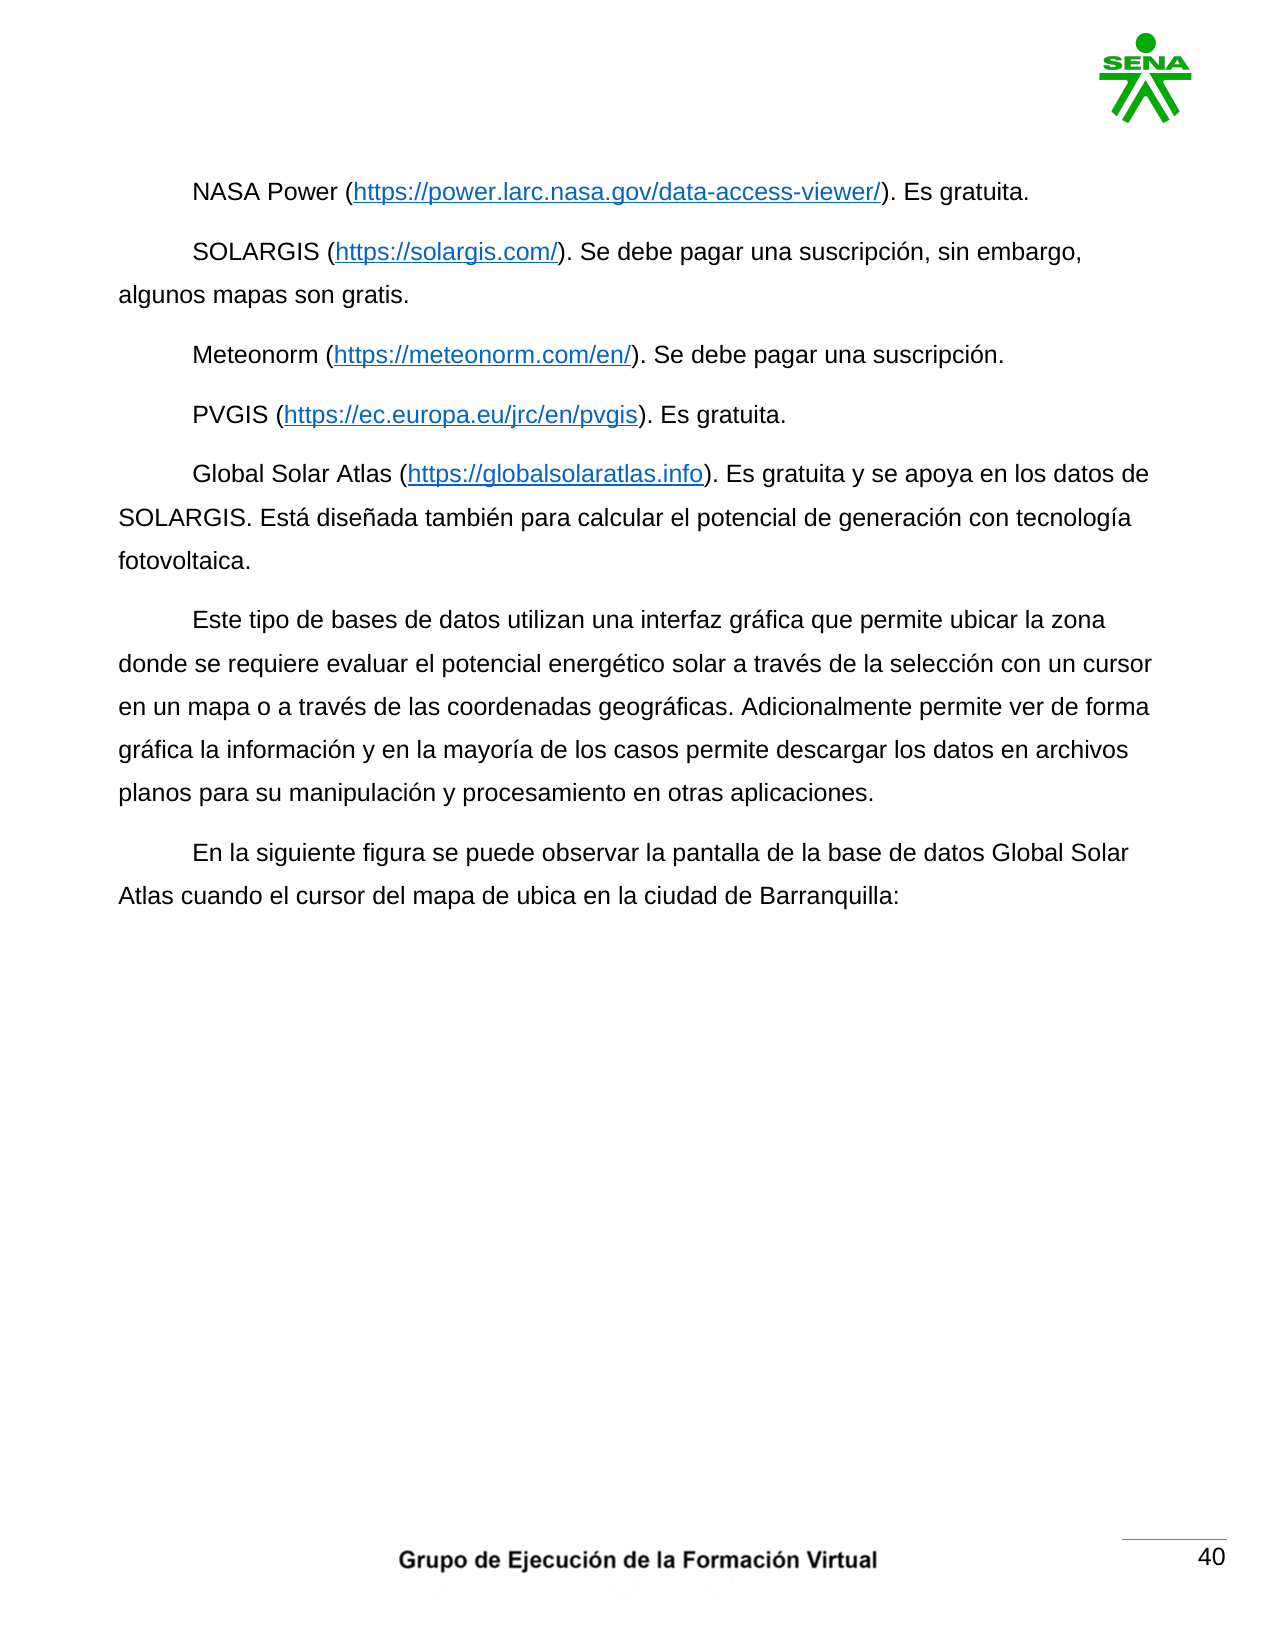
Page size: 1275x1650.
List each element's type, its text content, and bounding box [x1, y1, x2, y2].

picture [0, 1500, 1275, 1611]
text NASA Power (https://power.larc.nasa.gov/data-access-viewer/). Es gratuita. [118, 177, 1157, 206]
text Global Solar Atlas (https://globalsolaratlas.info). Es gratuita y se apoya en los datos de SOLARGIS. Está diseñada también para calcular el potencial de generación con tecnología fotovoltaica. [118, 459, 1157, 574]
text PVGIS (https://ec.europa.eu/jrc/en/pvgis). Es gratuita. [118, 400, 1157, 428]
picture [1099, 33, 1192, 123]
text SOLARGIS (https://solargis.com/). Se debe pagar una suscripción, sin embargo, algunos mapas son gratis. [118, 237, 1157, 309]
text Meteonorm (https://meteonorm.com/en/). Se debe pagar una suscripción. [118, 340, 1157, 369]
text En la siguiente figura se puede observar la pantalla de la base de datos Global Solar Atlas cuando el cursor del mapa de ubica en la ciudad de Barranquilla: [118, 838, 1157, 910]
text Este tipo de bases de datos utilizan una interfaz gráfica que permite ubicar la zona donde se requiere evaluar el potencial energético solar a través de la selección con un cursor en un mapa o a través de las coordenadas geográficas. Adicionalmente permite ver de forma gráfica la información y en la mayoría de los casos permite descargar los datos en archivos planos para su manipulación y procesamiento en otras aplicaciones. [118, 606, 1157, 807]
